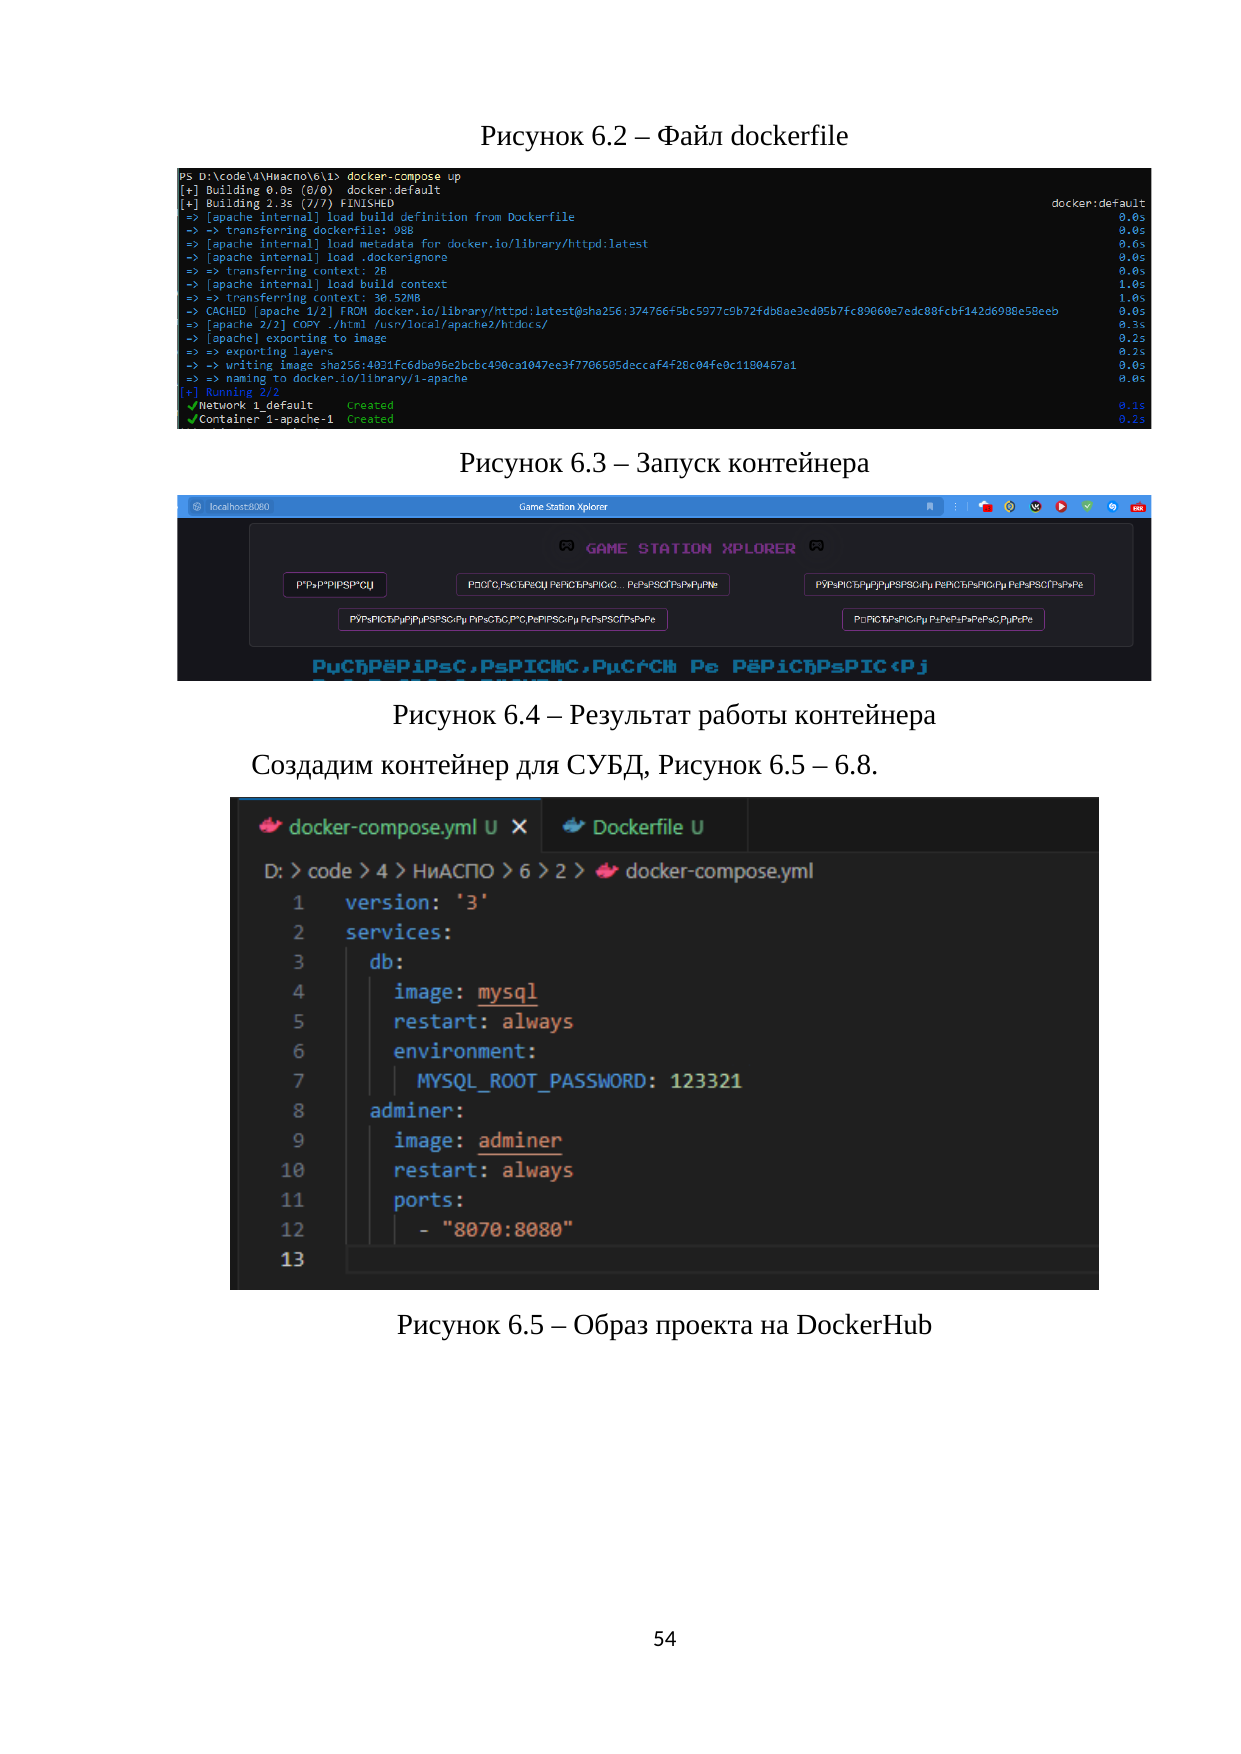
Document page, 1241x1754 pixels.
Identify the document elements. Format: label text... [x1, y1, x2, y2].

picture [177, 168, 1152, 429]
text Рисунок 6.5 – Образ проекта на DockerHub [177, 1307, 1152, 1340]
picture [177, 495, 1152, 681]
text Рисунок 6.4 – Результат работы контейнера [177, 697, 1152, 731]
text Рисунок 6.3 – Запуск контейнера [177, 445, 1152, 479]
text Создадим контейнер для СУБД, Рисунок 6.5 – 6.8. [177, 747, 1152, 781]
picture [230, 797, 1099, 1290]
text Рисунок 6.2 – Файл dockerfile [177, 118, 1152, 152]
